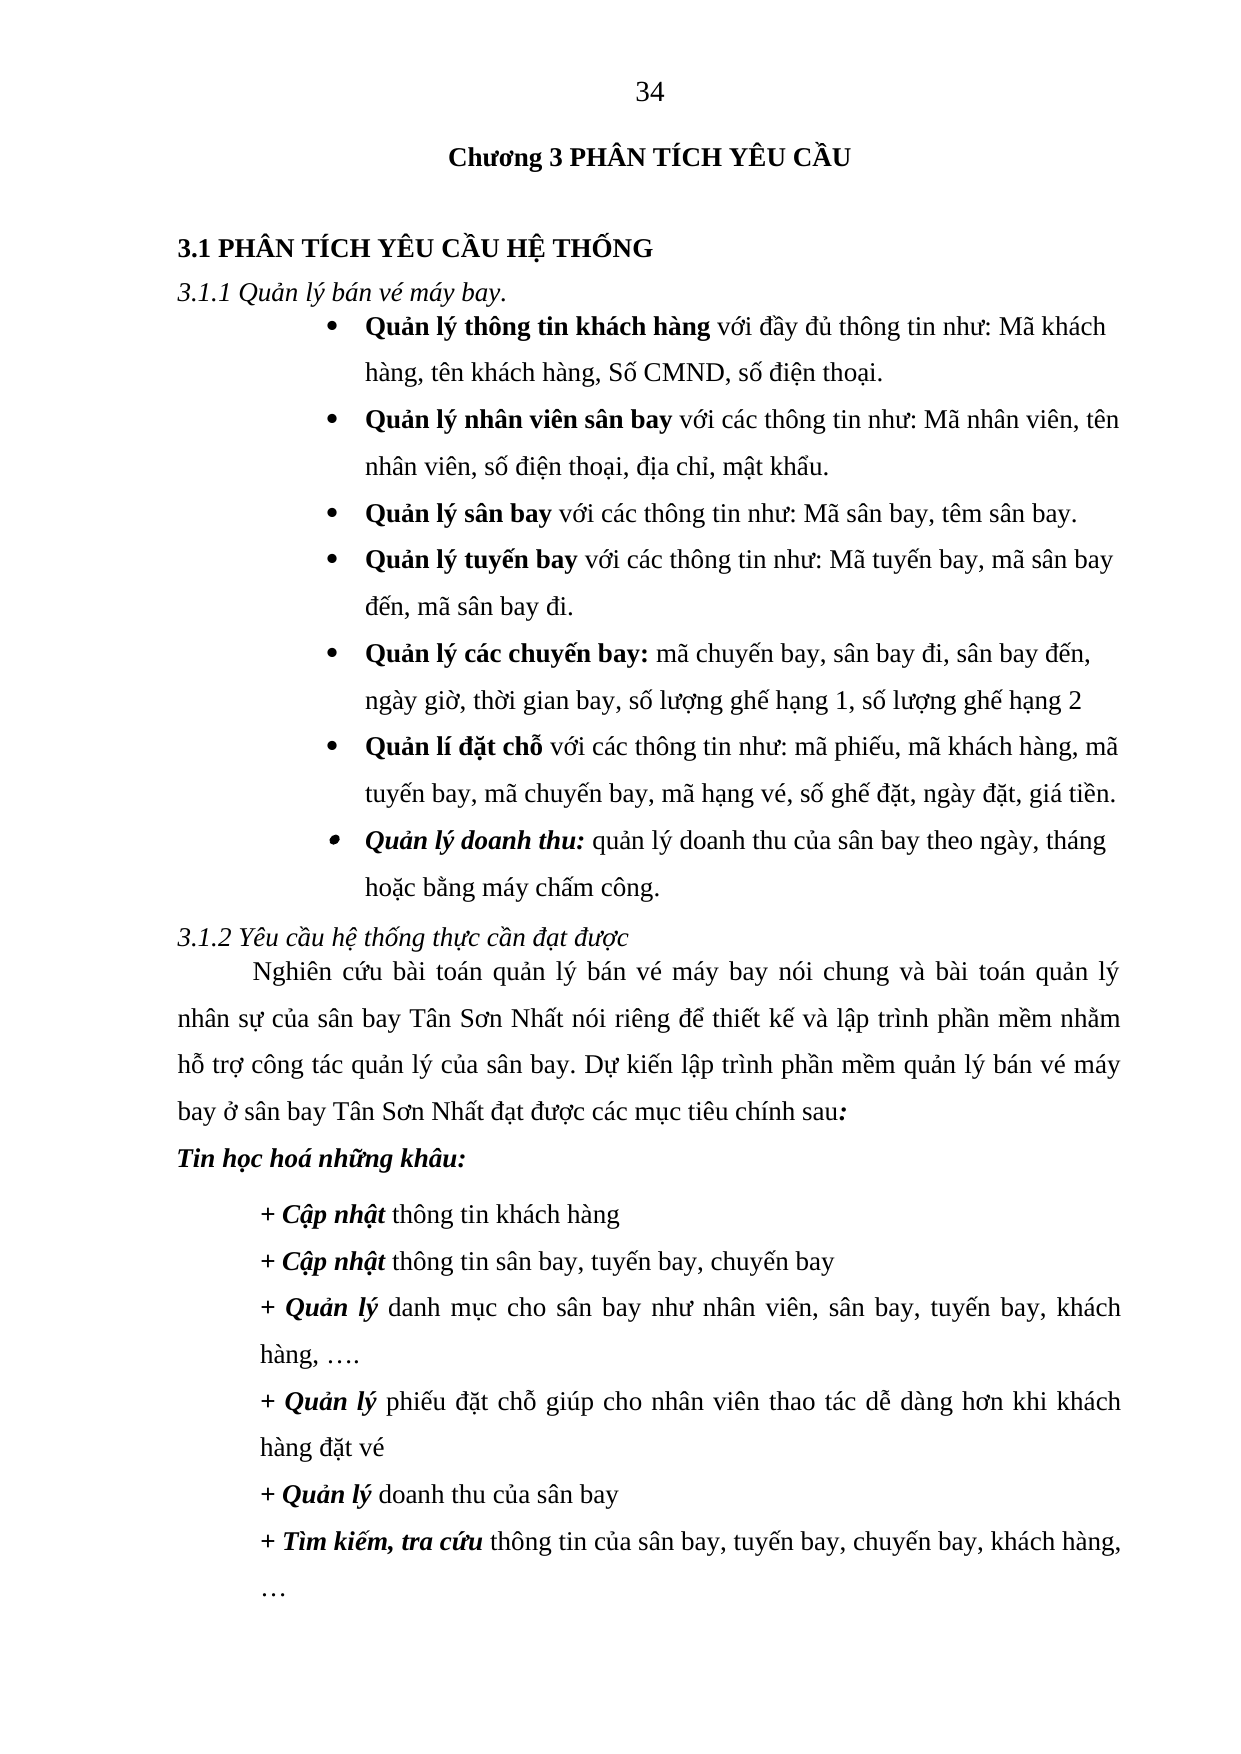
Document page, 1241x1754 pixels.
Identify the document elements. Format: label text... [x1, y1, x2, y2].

list Quản lí đặt chỗ với các thông tin như: mã phiếu, mã khách hàng, mã tuyến bay, mã chuyến bay, mã hạng vé, số ghế đặt, ngày đặt, giá tiền. [327, 730, 1122, 808]
text + Cập nhật thông tin khách hàng [260, 1198, 1122, 1229]
text Nghiên cứu bài toán quản lý bán vé máy bay nói chung và bài toán quản lý nhân sự của sân bay Tân Sơn Nhất nói riêng để thiết kế và lập trình phần mềm nhằm hỗ trợ công tác quản lý của sân bay. Dự kiến lập trình phần mềm quản lý bán vé máy bay ở sân bay Tân Sơn Nhất đạt được các mục tiêu chính sau: [177, 955, 1122, 1126]
text + Tìm kiếm, tra cứu thông tin của sân bay, tuyến bay, chuyến bay, khách hàng,… [260, 1525, 1122, 1602]
text + Quản lý phiếu đặt chỗ giúp cho nhân viên thao tác dễ dàng hơn khi khách hàng đặt vé [260, 1385, 1122, 1462]
list Quản lý doanh thu: quản lý doanh thu của sân bay theo ngày, tháng hoặc bằng máy chấm công. [327, 824, 1122, 902]
list Quản lý tuyến bay với các thông tin như: Mã tuyến bay, mã sân bay đến, mã sân bay đi. [327, 543, 1122, 621]
list Quản lý thông tin khách hàng với đầy đủ thông tin như: Mã khách hàng, tên khách hàng, Số CMND, số điện thoại. [327, 310, 1122, 388]
list Quản lý các chuyến bay: mã chuyến bay, sân bay đi, sân bay đến, ngày giờ, thời gian bay, số lượng ghế hạng 1, số lượng ghế hạng 2 [327, 637, 1122, 715]
text Tin học hoá những khâu: [176, 1142, 633, 1173]
text + Quản lý danh mục cho sân bay như nhân viên, sân bay, tuyến bay, khách hàng, …. [260, 1291, 1122, 1369]
text + Cập nhật thông tin sân bay, tuyến bay, chuyến bay [260, 1245, 1122, 1276]
list Quản lý nhân viên sân bay với các thông tin như: Mã nhân viên, tên nhân viên, số điện thoại, địa chỉ, mật khẩu. [327, 403, 1122, 481]
subtitle 3.1.2 Yêu cầu hệ thống thực cần đạt được [177, 921, 1122, 953]
text + Quản lý doanh thu của sân bay [260, 1478, 1122, 1509]
list Quản lý sân bay với các thông tin như: Mã sân bay, têm sân bay. [327, 497, 1122, 528]
subtitle 3.1.1 Quản lý bán vé máy bay. [177, 276, 1122, 307]
subtitle Chương 3 PHÂN TÍCH YÊU CẦU [177, 141, 1122, 172]
subtitle 3.1 PHÂN TÍCH YÊU CẦU HỆ THỐNG [177, 232, 1122, 263]
